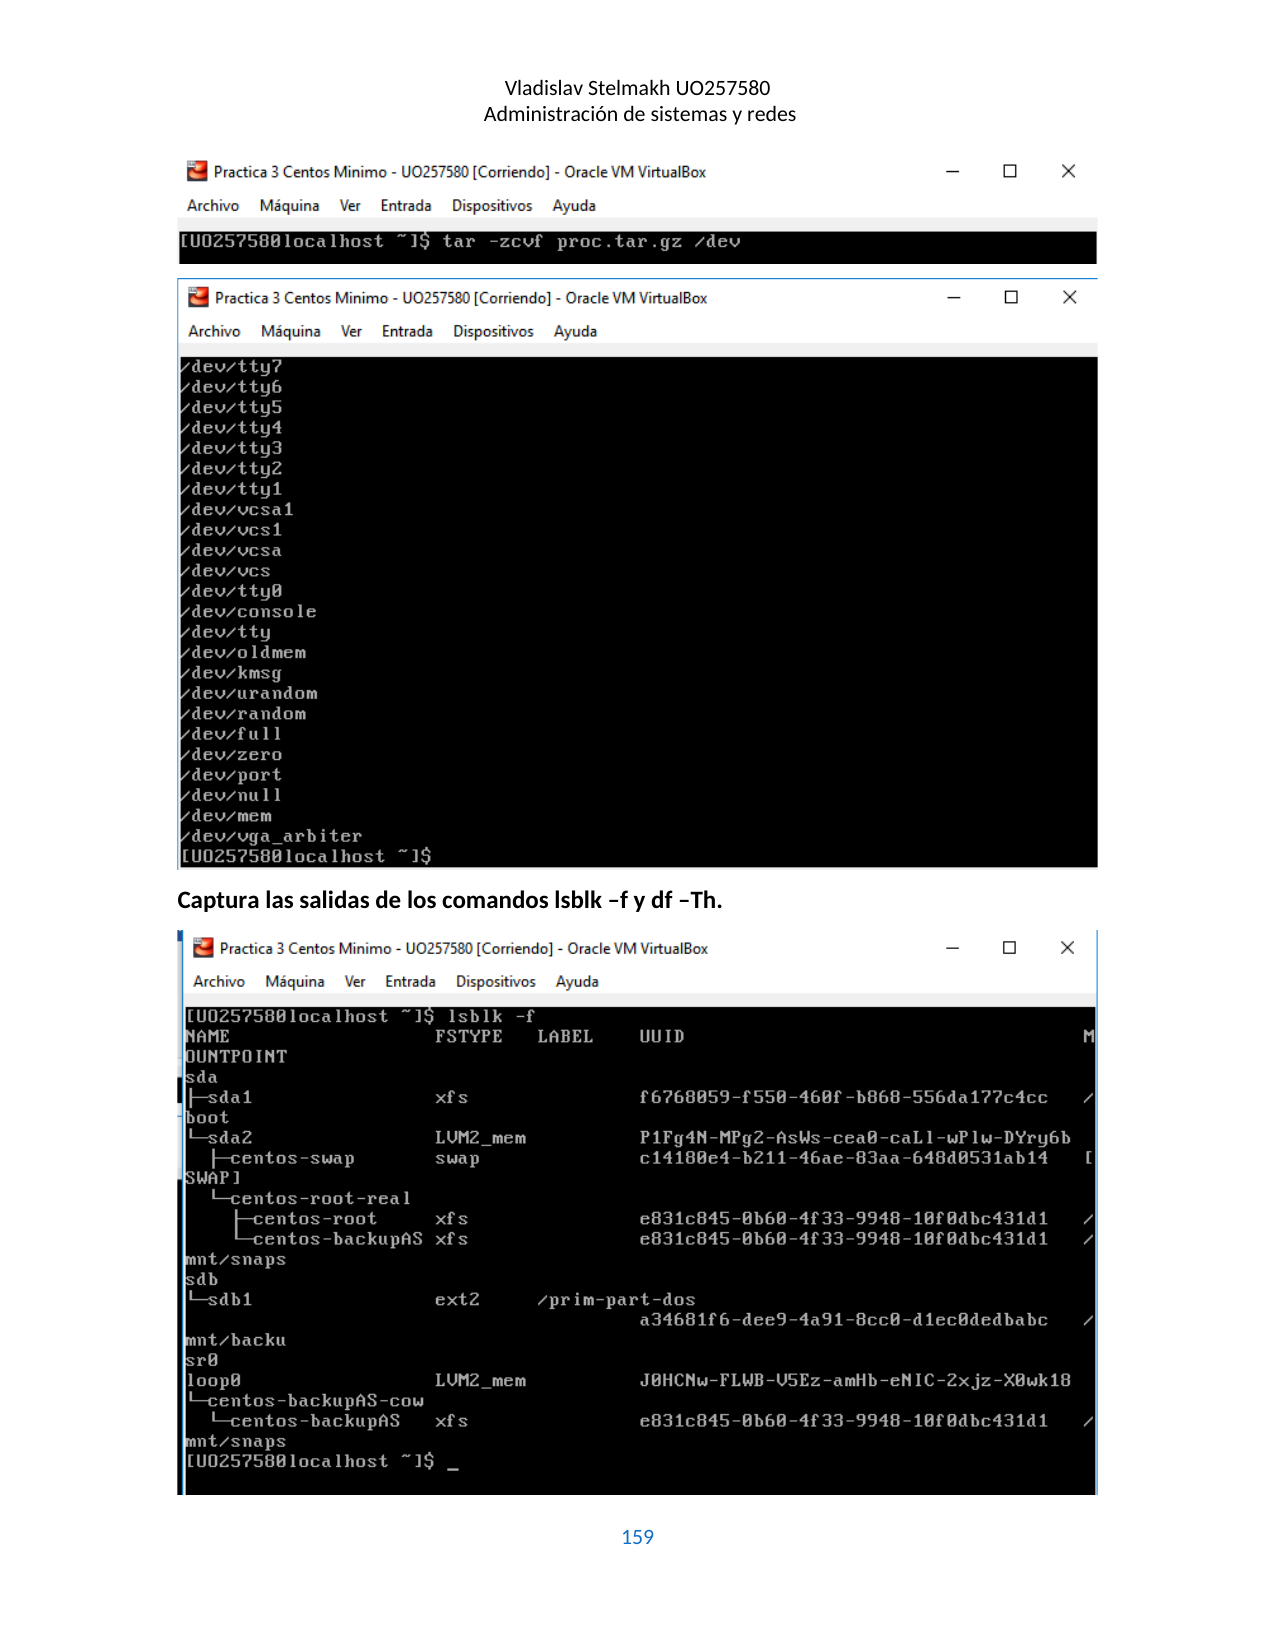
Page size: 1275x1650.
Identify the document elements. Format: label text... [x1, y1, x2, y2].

picture [177, 930, 1098, 1495]
picture [177, 153, 1098, 264]
text Captura las salidas de los comandos lsblk –f y df –Th. [177, 884, 1098, 915]
picture [177, 278, 1098, 870]
